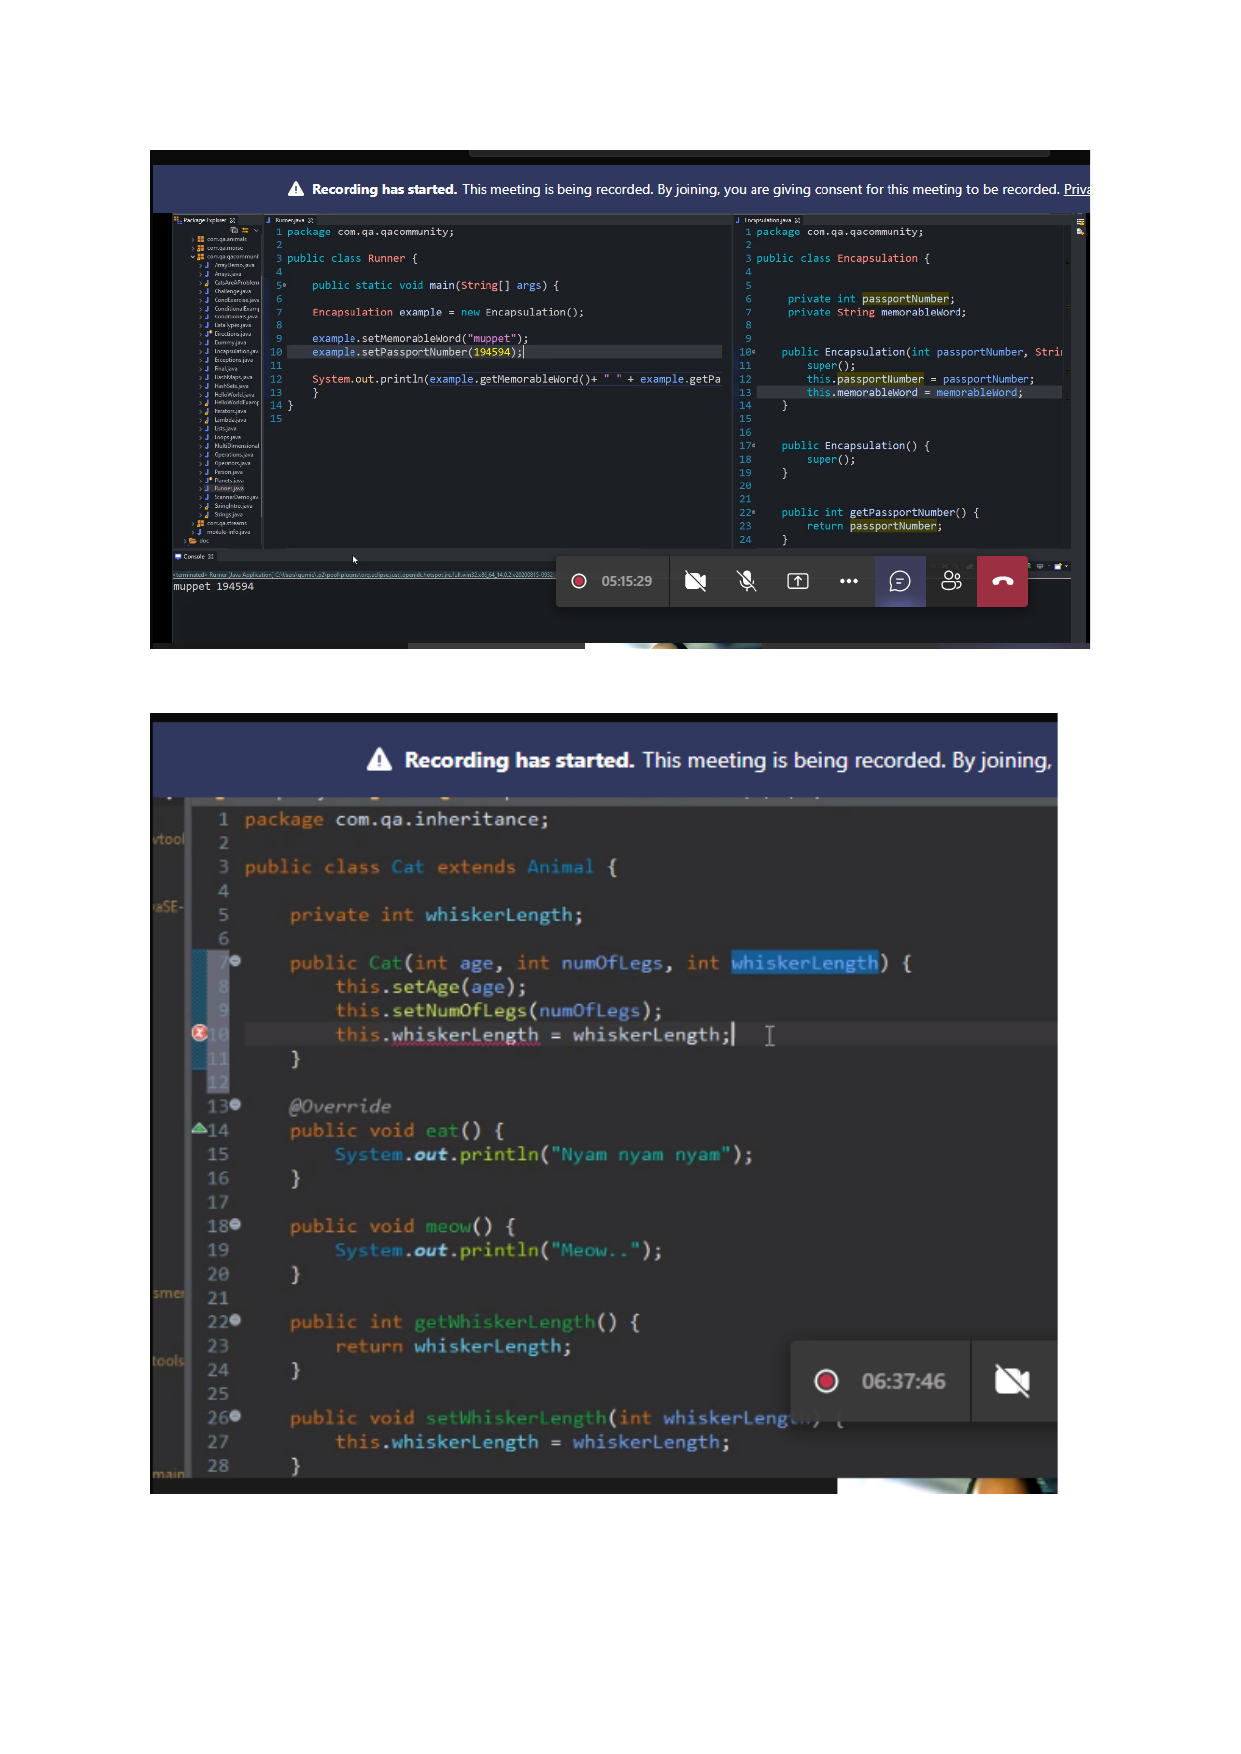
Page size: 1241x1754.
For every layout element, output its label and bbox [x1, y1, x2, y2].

picture [150, 150, 1091, 649]
picture [150, 713, 1058, 1494]
